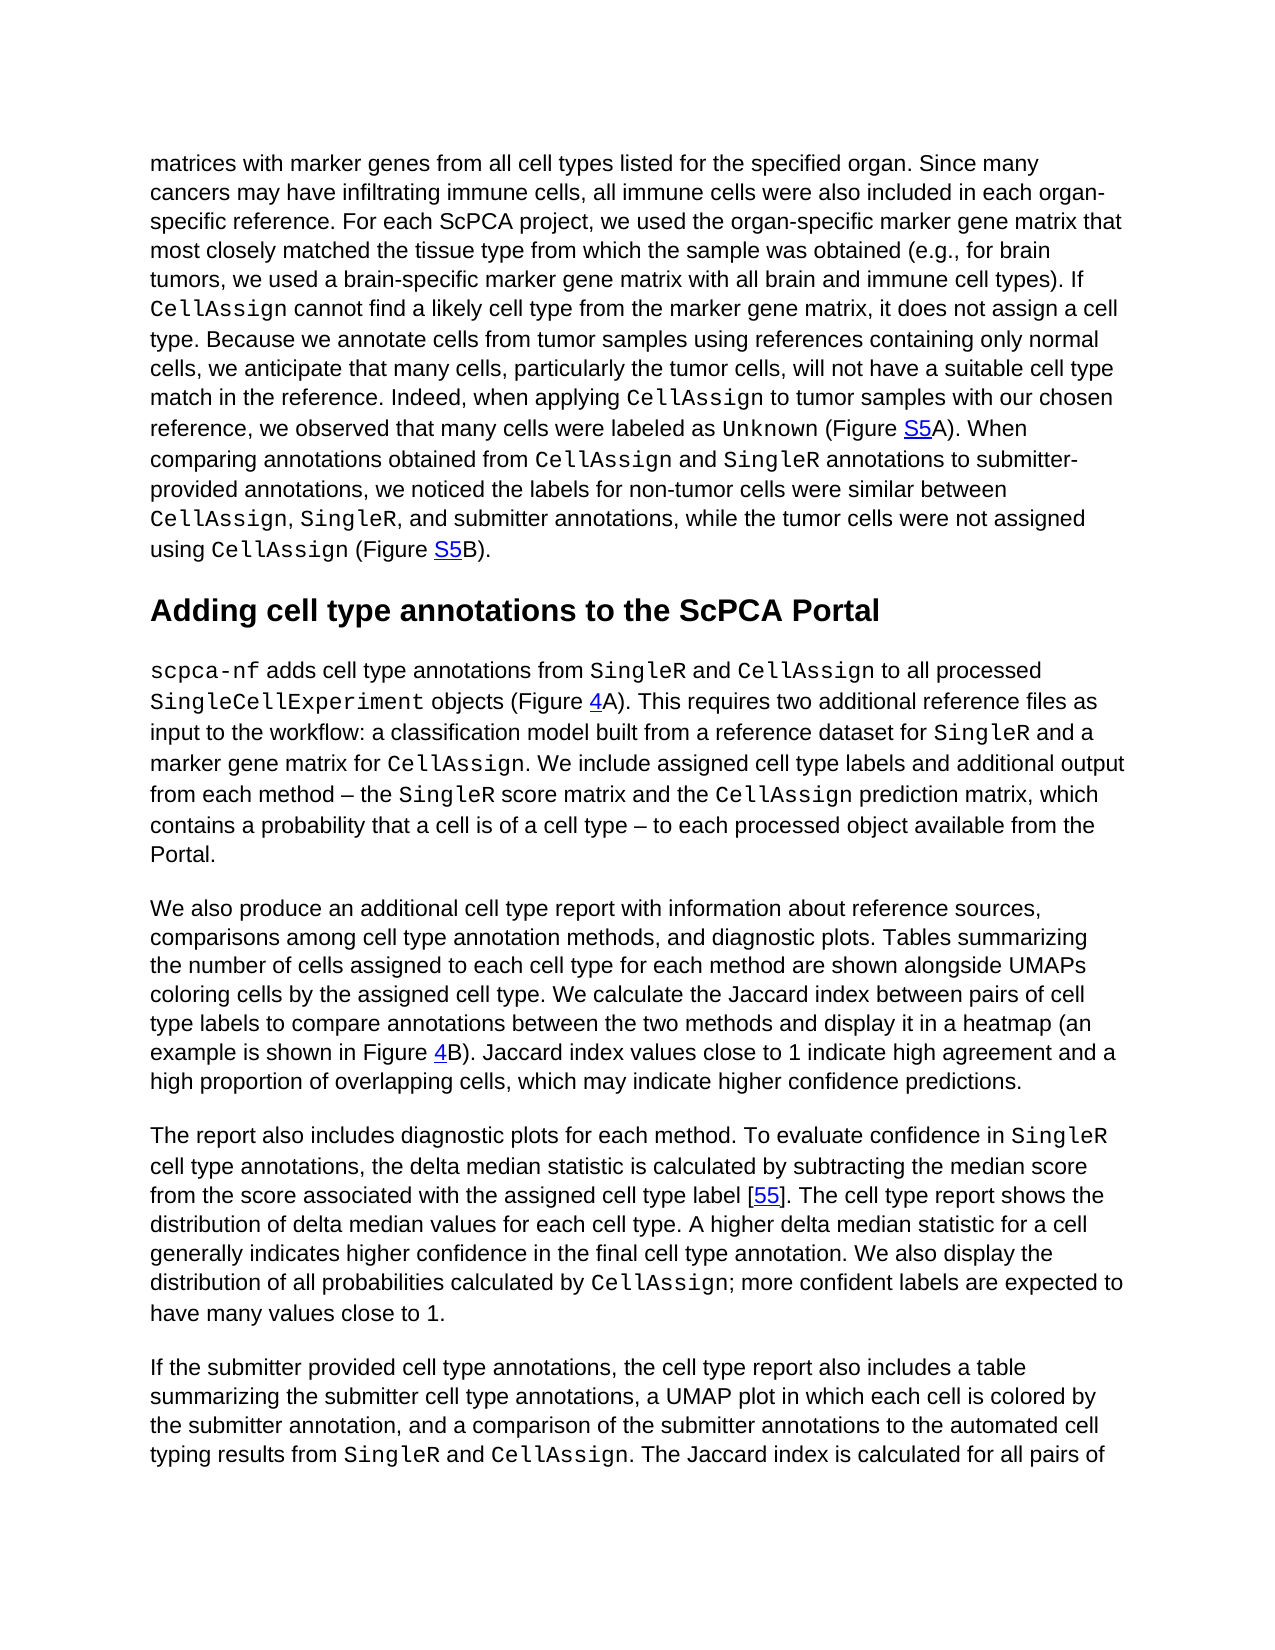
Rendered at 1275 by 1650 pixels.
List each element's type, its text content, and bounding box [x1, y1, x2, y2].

text scpca-nf adds cell type annotations from SingleR and CellAssign to all processed SingleCellExperiment objects (Figure 4A). This requires two additional reference files as input to the workflow: a classification model built from a reference dataset for SingleR and a marker gene matrix for CellAssign. We include assigned cell type labels and additional output from each method – the SingleR score matrix and the CellAssign prediction matrix, which contains a probability that a cell is of a cell type – to each processed object available from the Portal. [150, 657, 1125, 867]
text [150, 150, 1125, 565]
subtitle Adding cell type annotations to the ScPCA Portal [150, 592, 1125, 628]
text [150, 1354, 1125, 1469]
text We also produce an additional cell type report with information about reference sources, comparisons among cell type annotation methods, and diagnostic plots. Tables summarizing the number of cells assigned to each cell type for each method are shown alongside UMAPs coloring cells by the assigned cell type. We calculate the Jaccard index between pairs of cell type labels to compare annotations between the two methods and display it in a heatmap (an example is shown in Figure 4B). Jaccard index values close to 1 indicate high agreement and a high proportion of overlapping cells, which may indicate higher confidence predictions. [150, 894, 1125, 1095]
text The report also includes diagnostic plots for each method. To evaluate confidence in SingleR cell type annotations, the delta median statistic is calculated by subtracting the median score from the score associated with the assigned cell type label [55]. The cell type report shows the distribution of delta median values for each cell type. A higher delta median statistic for a cell generally indicates higher confidence in the final cell type annotation. We also display the distribution of all probabilities calculated by CellAssign; more confident labels are expected to have many values close to 1. [150, 1122, 1125, 1326]
